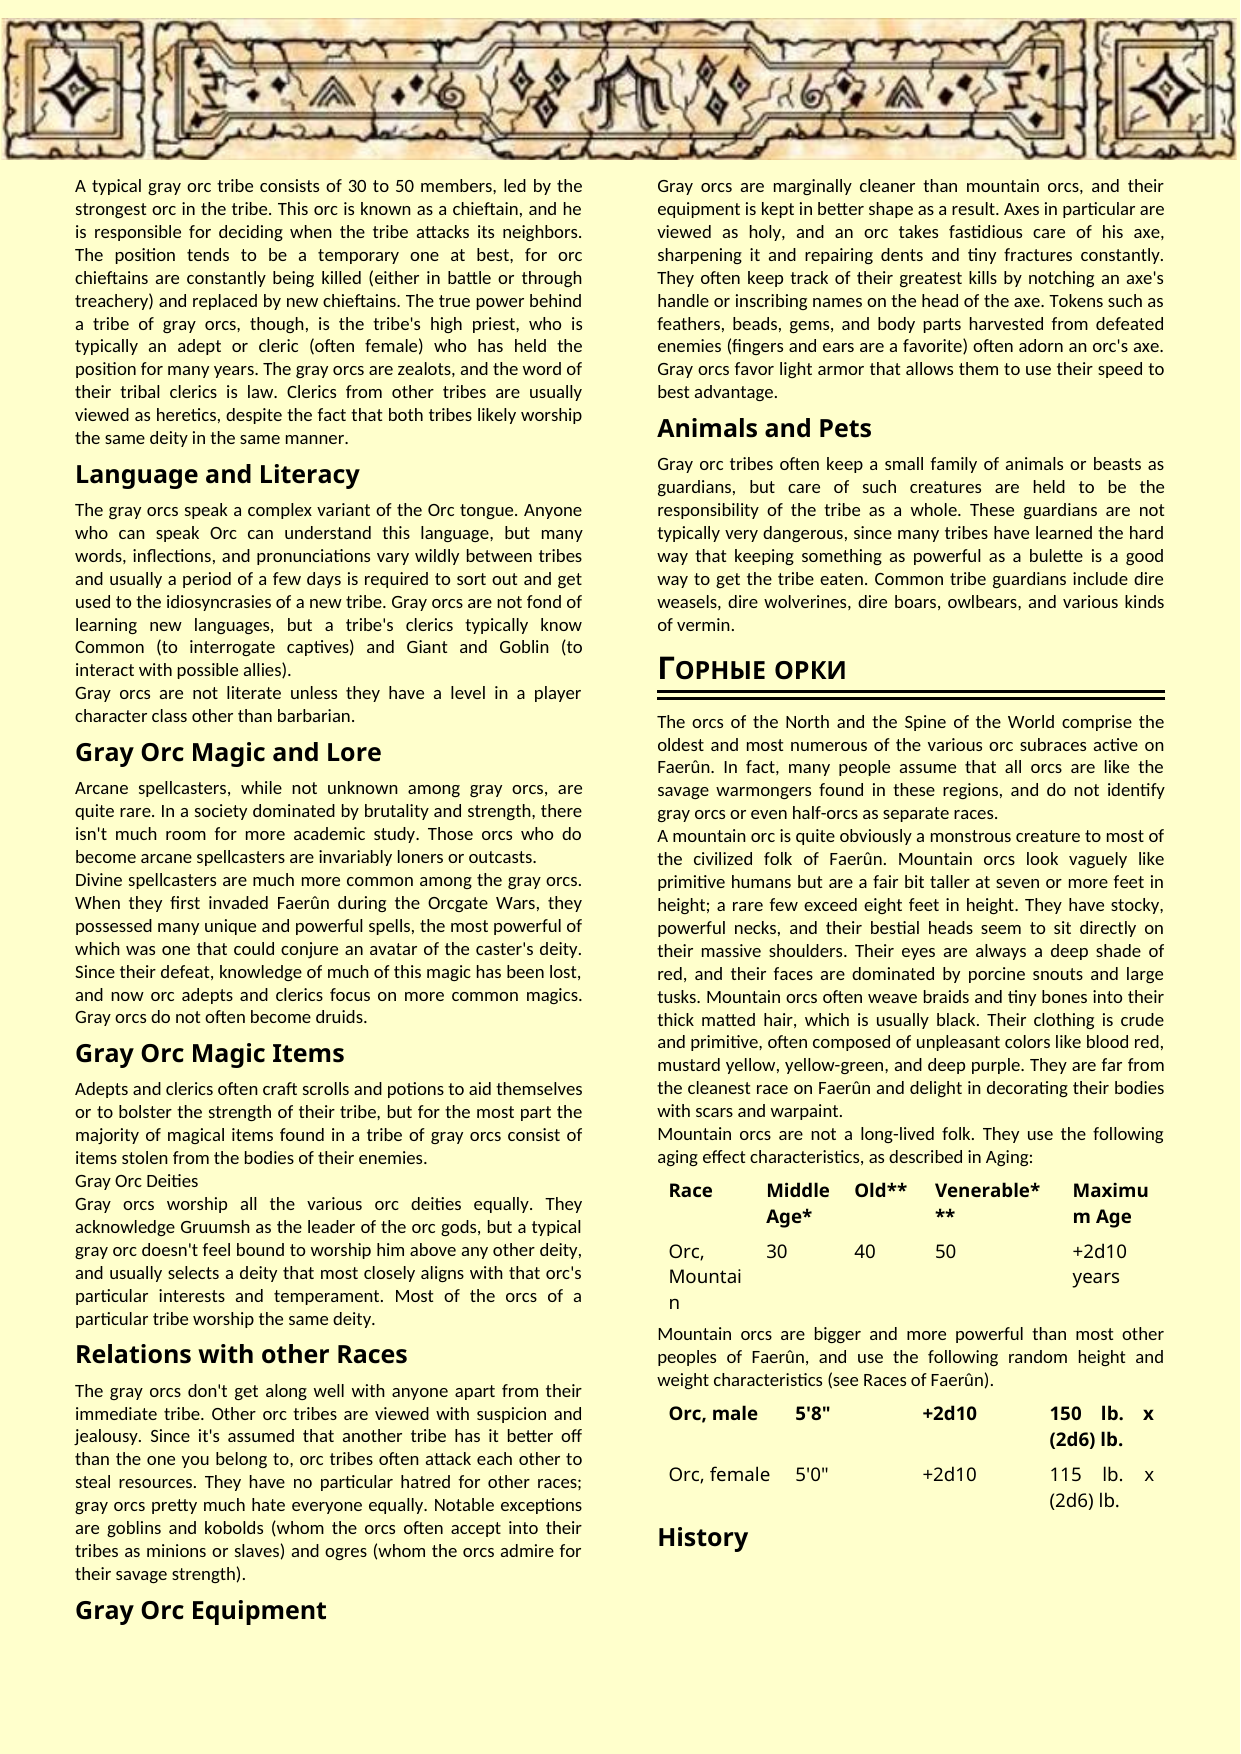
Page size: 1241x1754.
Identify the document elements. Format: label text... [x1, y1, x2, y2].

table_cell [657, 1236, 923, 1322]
subtitle Gray Orc Equipment [75, 1592, 583, 1627]
text A typical gray orc tribe consists of 30 to 50 members, led by the strongest orc in the tribe. This orc is known as a chieftain, and he is responsible for deciding when the tribe attacks its neighbors. The position tends to be a temporary one at best, for orc chieftains are constantly being killed (either in battle or through treachery) and replaced by new chieftains. The true power behind a tribe of gray orcs, though, is the tribe's high priest, who is typically an adept or cleric (often female) who has held the position for many years. The gray orcs are zealots, and the word of their tribal clerics is law. Clerics from other tribes are usually viewed as heretics, despite the fact that both tribes likely worship the same deity in the same manner. [75, 159, 583, 449]
text A mountain orc is quite obviously a monstrous creature to most of the civilized folk of Faerûn. Mountain orcs look vaguely like primitive humans but are a fair bit taller at seven or more feet in height; a rare few exceed eight feet in height. They have stocky, powerful necks, and their bestial heads seem to sit directly on their massive shoulders. Their eyes are always a deep shade of red, and their faces are dominated by porcine snouts and large tusks. Mountain orcs often weave braids and tiny bones into their thick matted hair, which is usually black. Their clothing is crude and primitive, often composed of unpleasant colors like blood red, mustard yellow, yellow-green, and deep purple. They are far from the cleanest race on Faerûn and delight in decorating their bodies with scars and warpaint. [657, 824, 1165, 1122]
subtitle Animals and Pets [657, 411, 1165, 445]
subtitle History [657, 1520, 1165, 1554]
picture [0, 18, 1236, 159]
text Mountain orcs are not a long-lived folk. They use the following aging effect characteristics, as described in Aging: [657, 1122, 1165, 1168]
text Gray orc tribes often keep a small family of animals or beasts as guardians, but care of such creatures are held to be the responsibility of the tribe as a whole. These guardians are not typically very dangerous, since many tribes have learned the hard way that keeping something as powerful as a bulette is a good way to get the tribe eaten. Common tribe guardians include dire weasels, dire wolverines, dire boars, owlbears, and various kinds of vermin. [657, 452, 1165, 636]
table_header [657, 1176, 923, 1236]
text The orcs of the North and the Spine of the World comprise the oldest and most numerous of the various orc subraces active on Faerûn. In fact, many people assume that all orcs are like the savage warmongers found in these regions, and do not identify gray orcs or even half-orcs as separate races. [657, 710, 1165, 824]
text The gray orcs speak a complex variant of the Orc tongue. Anyone who can speak Orc can understand this language, but many words, inflections, and pronunciations vary wildly between tribes and usually a period of a few days is required to sort out and get used to the idiosyncrasies of a new tribe. Gray orcs are not fond of learning new languages, but a tribe's clerics typically know Common (to interrogate captives) and Giant and Goblin (to interact with possible allies). [75, 498, 583, 682]
text Mountain orcs are bigger and more powerful than most other peoples of Faerûn, and use the following random height and weight characteristics (see Races of Faerûn). [657, 1322, 1165, 1391]
subtitle Горные орки [657, 646, 1165, 690]
text Gray orcs are not literate unless they have a level in a player character class other than barbarian. [75, 682, 583, 727]
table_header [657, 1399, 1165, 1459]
text Divine spellcasters are much more common among the gray orcs. When they first invaded Faerûn during the Orcgate Wars, they possessed many unique and powerful spells, the most powerful of which was one that could conjure an avatar of the caster's deity. Since their defeat, knowledge of much of this magic has been lost, and now orc adepts and clerics focus on more common magics. Gray orcs do not often become druids. [75, 868, 583, 1028]
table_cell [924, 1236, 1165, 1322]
text Gray Orc Deities [75, 1169, 583, 1192]
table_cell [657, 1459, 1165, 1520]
text Gray orcs worship all the various orc deities equally. They acknowledge Gruumsh as the leader of the orc gods, but a typical gray orc doesn't feel bound to worship him above any other deity, and usually selects a deity that most closely aligns with that orc's particular interests and temperament. Most of the orcs of a particular tribe worship the same deity. [75, 1192, 583, 1330]
subtitle Gray Orc Magic and Lore [75, 735, 583, 769]
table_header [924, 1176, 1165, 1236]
subtitle Language and Literacy [75, 457, 583, 491]
text Gray orcs are marginally cleaner than mountain orcs, and their equipment is kept in better shape as a result. Axes in particular are viewed as holy, and an orc takes fastidious care of his axe, sharpening it and repairing dents and tiny fractures constantly. They often keep track of their greatest kills by notching an axe's handle or inscribing names on the head of the axe. Tokens such as feathers, beads, gems, and body parts harvested from defeated enemies (fingers and ears are a favorite) often adorn an orc's axe. Gray orcs favor light armor that allows them to use their speed to best advantage. [657, 159, 1165, 403]
subtitle Relations with other Races [75, 1337, 583, 1371]
text Adepts and clerics often craft scrolls and potions to aid themselves or to bolster the strength of their tribe, but for the most part the majority of magical items found in a tribe of gray orcs consist of items stolen from the bodies of their enemies. [75, 1078, 583, 1169]
text Arcane spellcasters, while not unknown among gray orcs, are quite rare. In a society dominated by brutality and strength, there isn't much room for more academic study. Those orcs who do become arcane spellcasters are invariably loners or outcasts. [75, 776, 583, 868]
subtitle Gray Orc Magic Items [75, 1036, 583, 1070]
text The gray orcs don't get along well with anyone apart from their immediate tribe. Other orc tribes are viewed with suspicion and jealousy. Since it's assumed that another tribe has it better off than the one you belong to, orc tribes often attack each other to steal resources. They have no particular hatred for other races; gray orcs pretty much hate everyone equally. Notable exceptions are goblins and kobolds (whom the orcs often accept into their tribes as minions or slaves) and ogres (whom the orcs admire for their savage strength). [75, 1379, 583, 1585]
